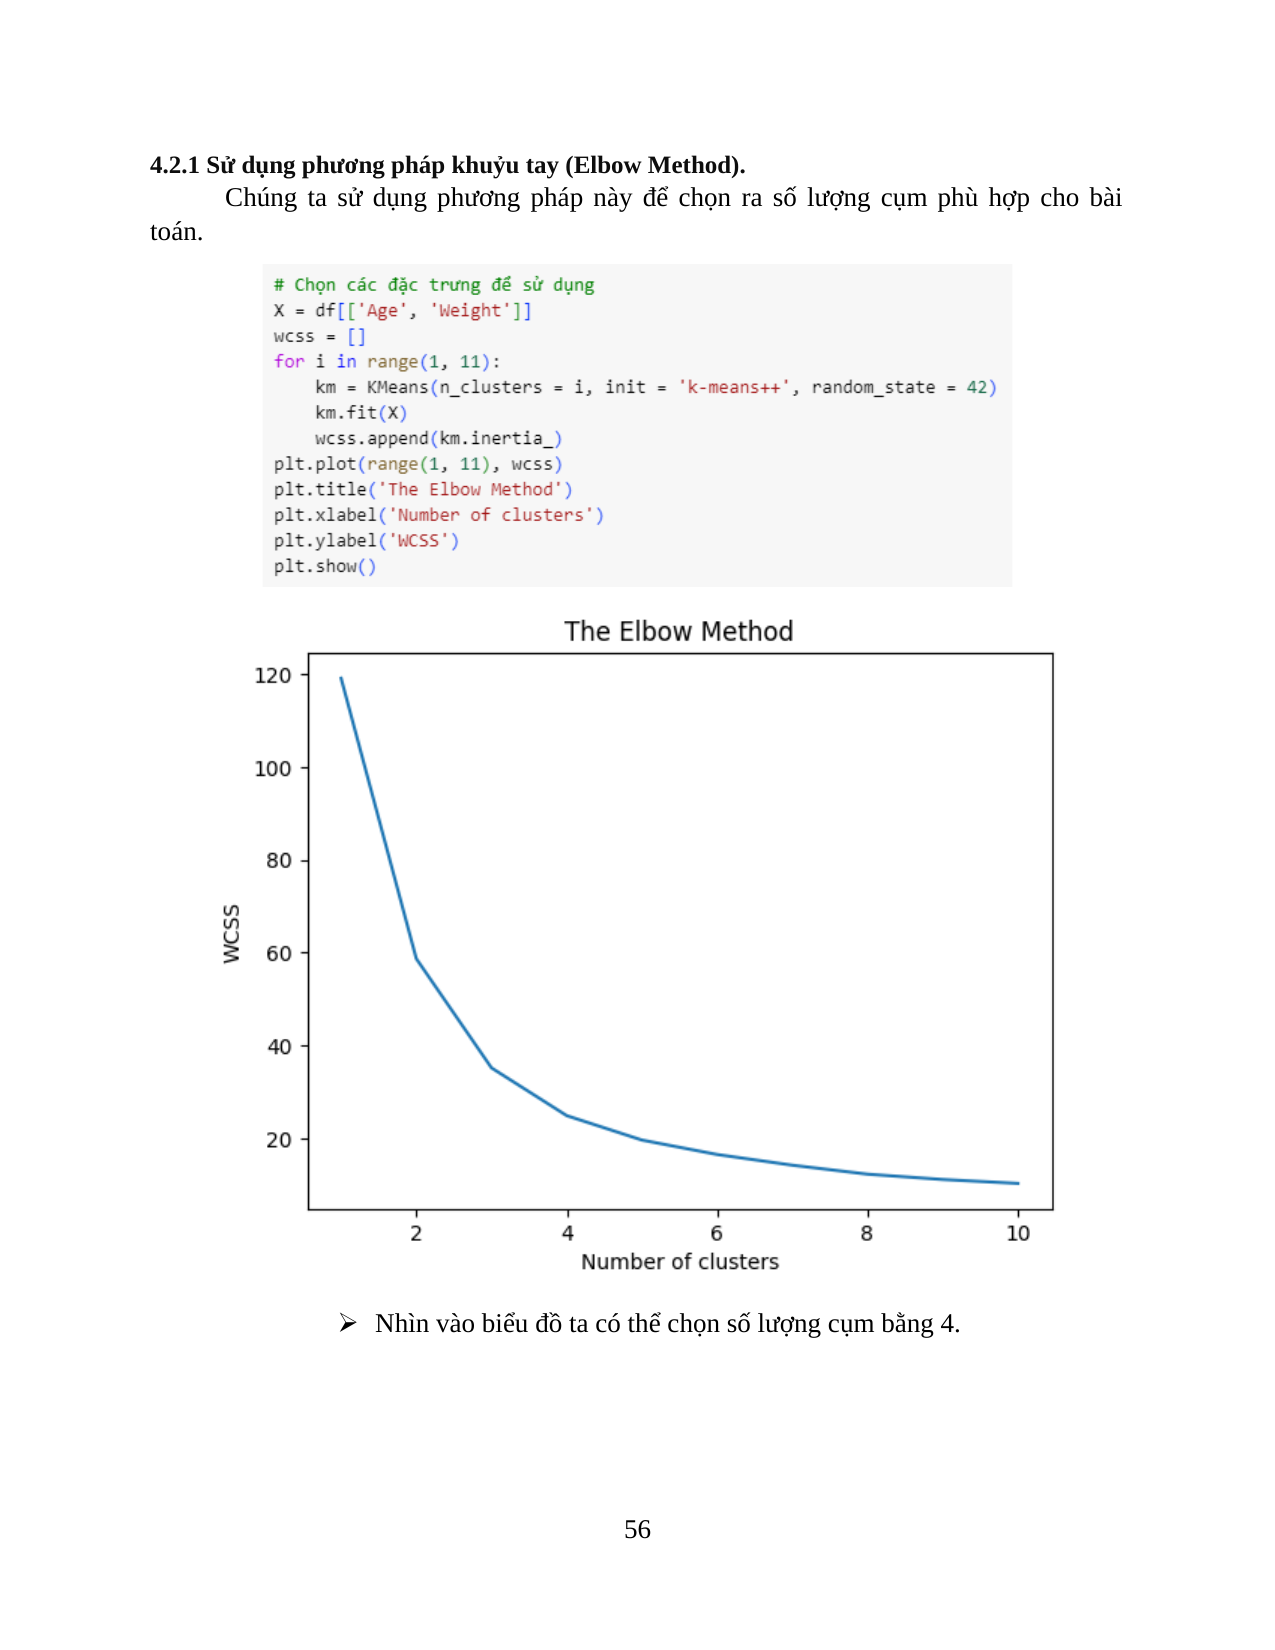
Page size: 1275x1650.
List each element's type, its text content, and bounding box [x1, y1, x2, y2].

picture [209, 605, 1066, 1289]
list Nhìn vào biểu đồ ta có thể chọn số lượng cụm bằng 4. [337, 1307, 1125, 1338]
picture [262, 264, 1013, 587]
text Chúng ta sử dụng phương pháp này để chọn ra số lượng cụm phù hợp cho bài toán. [150, 181, 1125, 246]
subtitle 4.2.1 Sử dụng phương pháp khuỷu tay (Elbow Method). [150, 150, 1125, 179]
